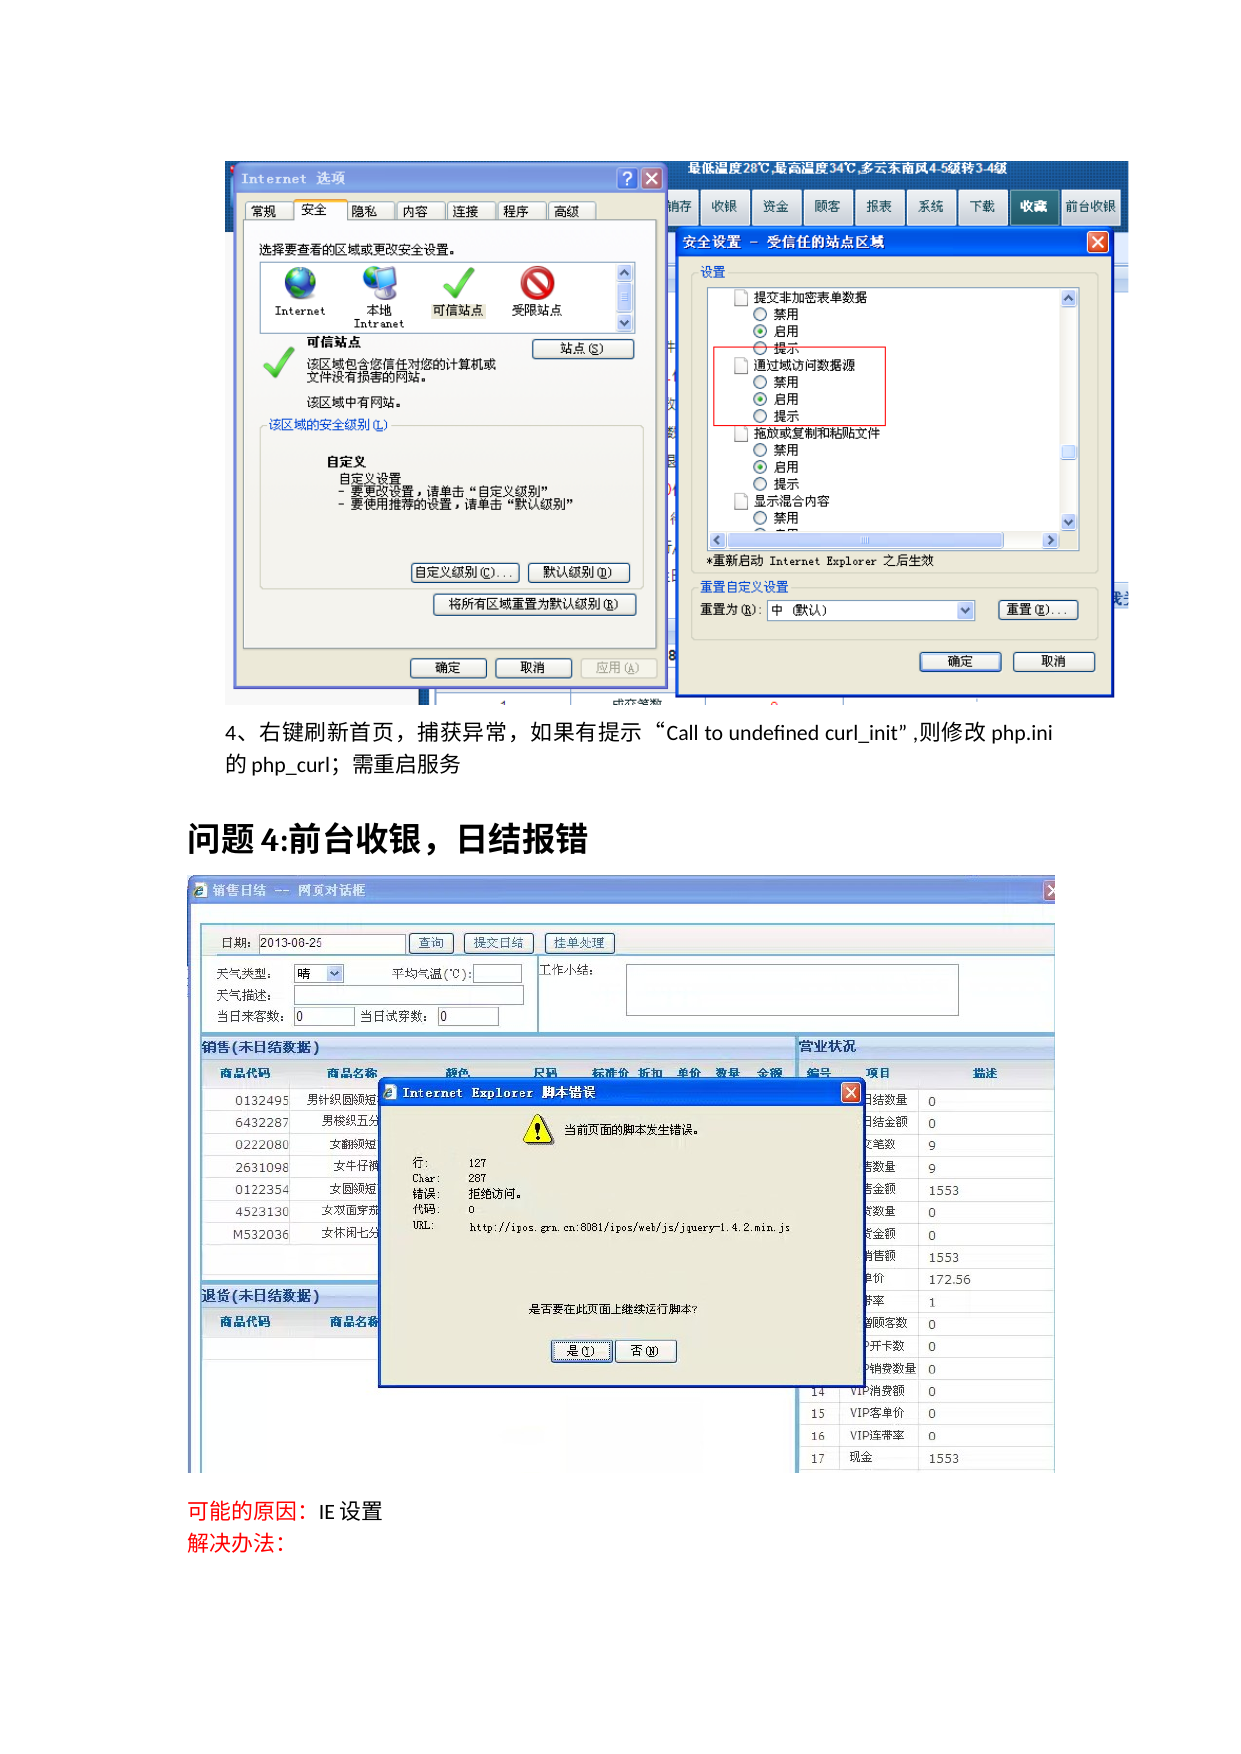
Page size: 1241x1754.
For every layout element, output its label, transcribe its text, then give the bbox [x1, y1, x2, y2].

picture [187, 875, 1055, 1473]
text 解决办法： [187, 1526, 1053, 1558]
text 可能的原因：IE设置 [187, 1493, 1053, 1526]
picture [225, 161, 1129, 705]
text 4、右键刷新首页，捕获异常，如果有提示“Call to undefined curl_init” ,则修改php.ini的php_curl；需重启服务 [225, 705, 1053, 779]
title 问题4:前台收银，日结报错 [187, 804, 1053, 869]
